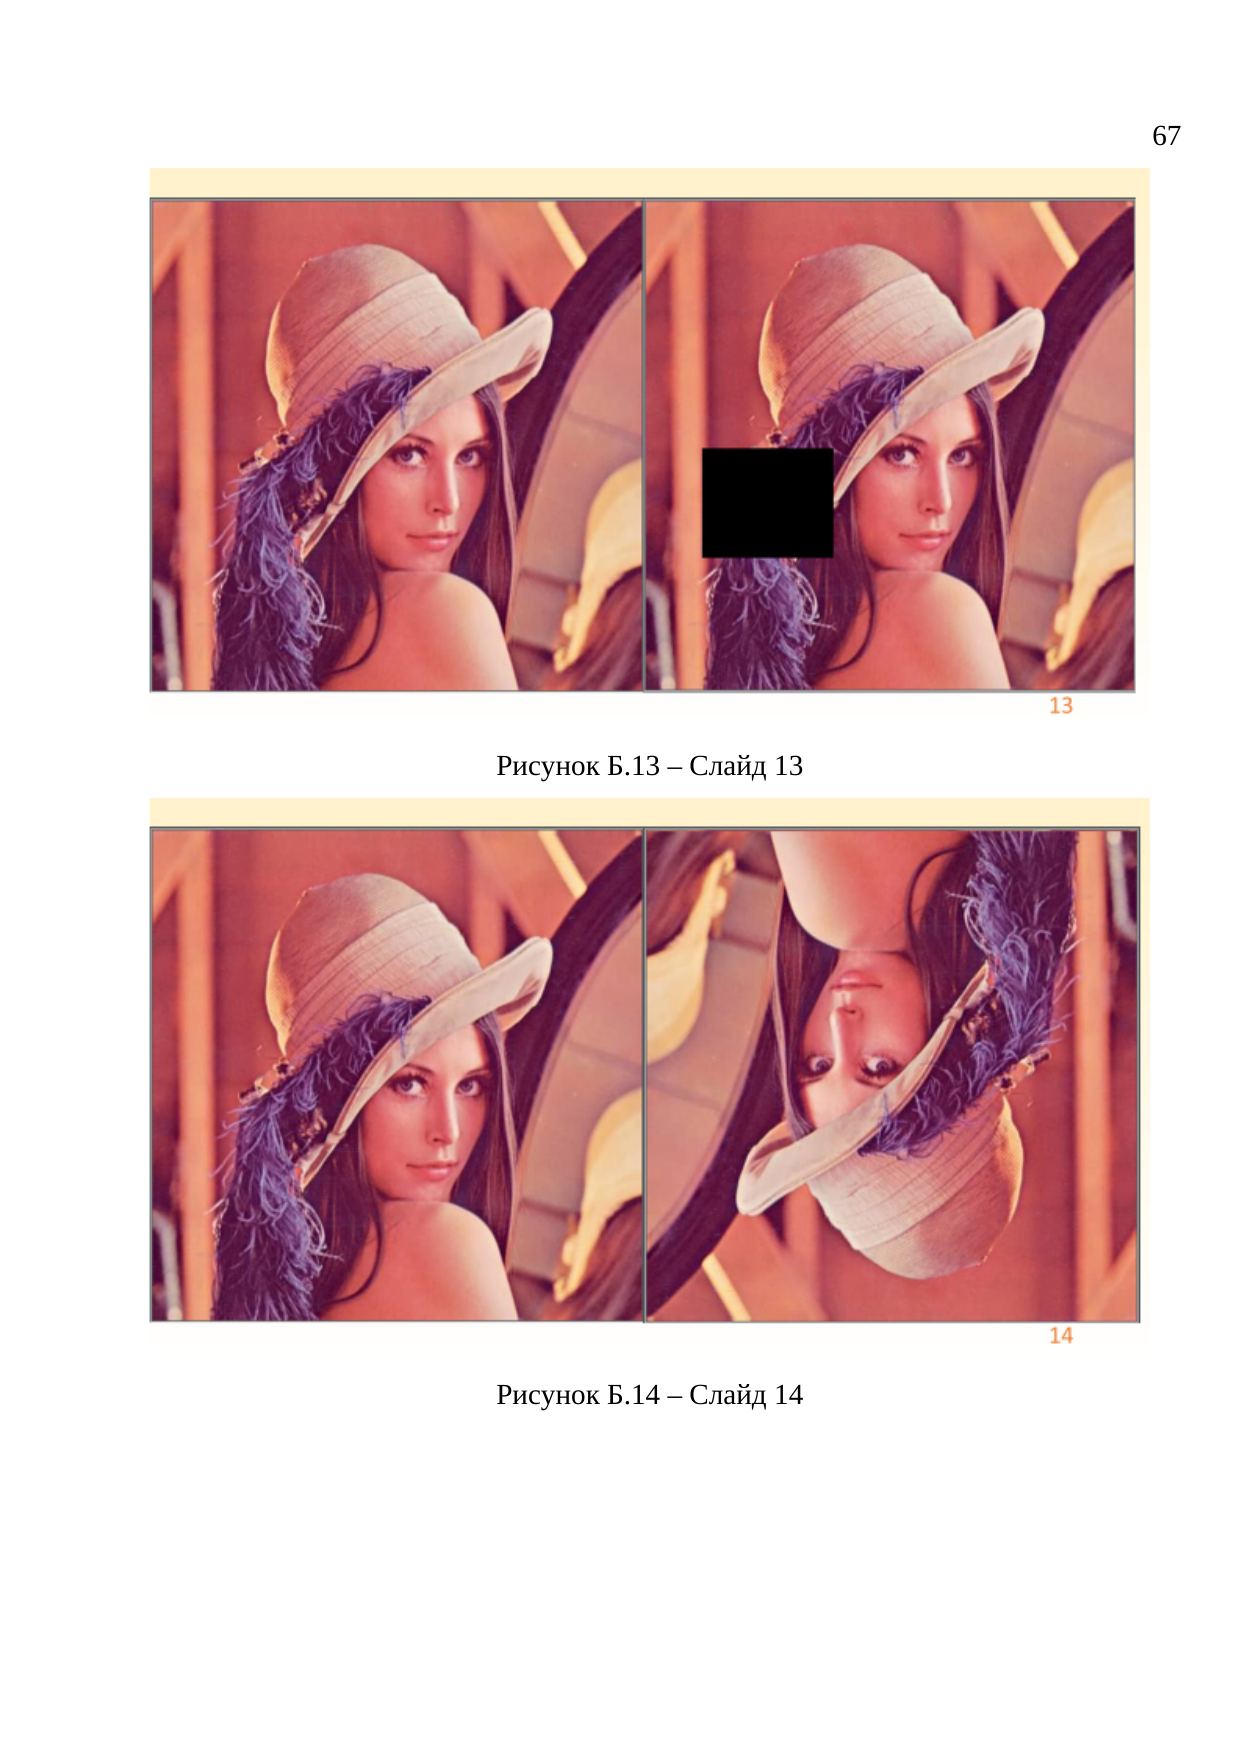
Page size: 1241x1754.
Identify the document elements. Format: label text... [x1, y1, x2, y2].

picture [149, 168, 1150, 731]
text Рисунок Б.13 – Слайд 13 [118, 748, 1181, 781]
picture [149, 798, 1150, 1361]
text Рисунок Б.14 – Слайд 14 [118, 1377, 1181, 1411]
